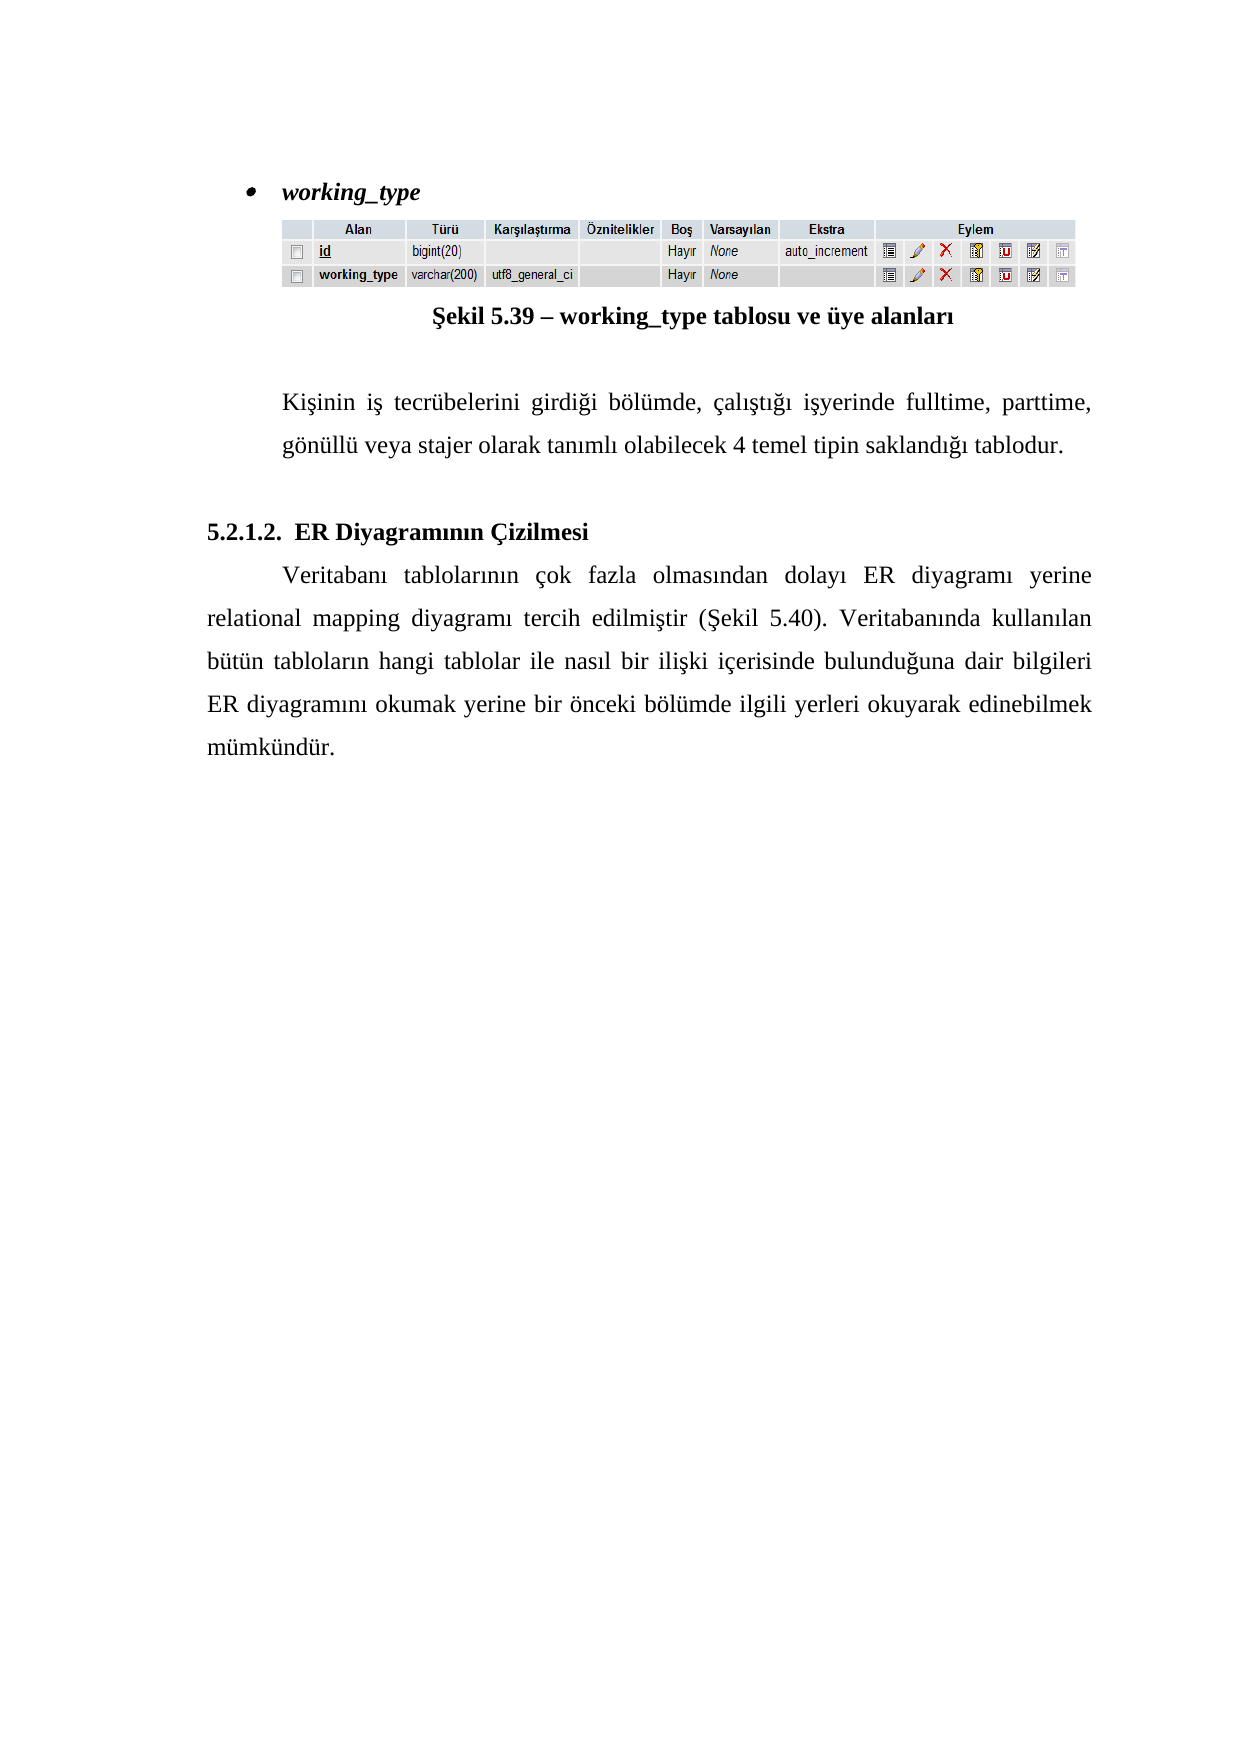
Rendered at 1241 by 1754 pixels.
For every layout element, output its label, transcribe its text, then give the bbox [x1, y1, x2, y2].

text Kişinin iş tecrübelerini girdiği bölümde, çalıştığı işyerinde fulltime, parttime, gönüllü veya stajer olarak tanımlı olabilecek 4 temel tipin saklandığı tablodur. [282, 387, 1092, 459]
picture [281, 220, 1076, 287]
text 5.2.1.2. ER Diyagramının Çizilmesi [207, 517, 1092, 545]
text Veritabanı tablolarının çok fazla olmasından dolayı ER diyagramı yerine relational mapping diyagramı tercih edilmiştir (Şekil 5.40). Veritabanında kullanılan bütün tabloların hangi tablolar ile nasıl bir ilişki içerisinde bulunduğuna dair bilgileri ER diyagramını okumak yerine bir önceki bölümde ilgili yerleri okuyarak edinebilmek mümkündür. [207, 560, 1092, 761]
text Şekil 5.39 – working_type tablosu ve üye alanları [282, 301, 1092, 330]
list working_type [244, 177, 1092, 206]
